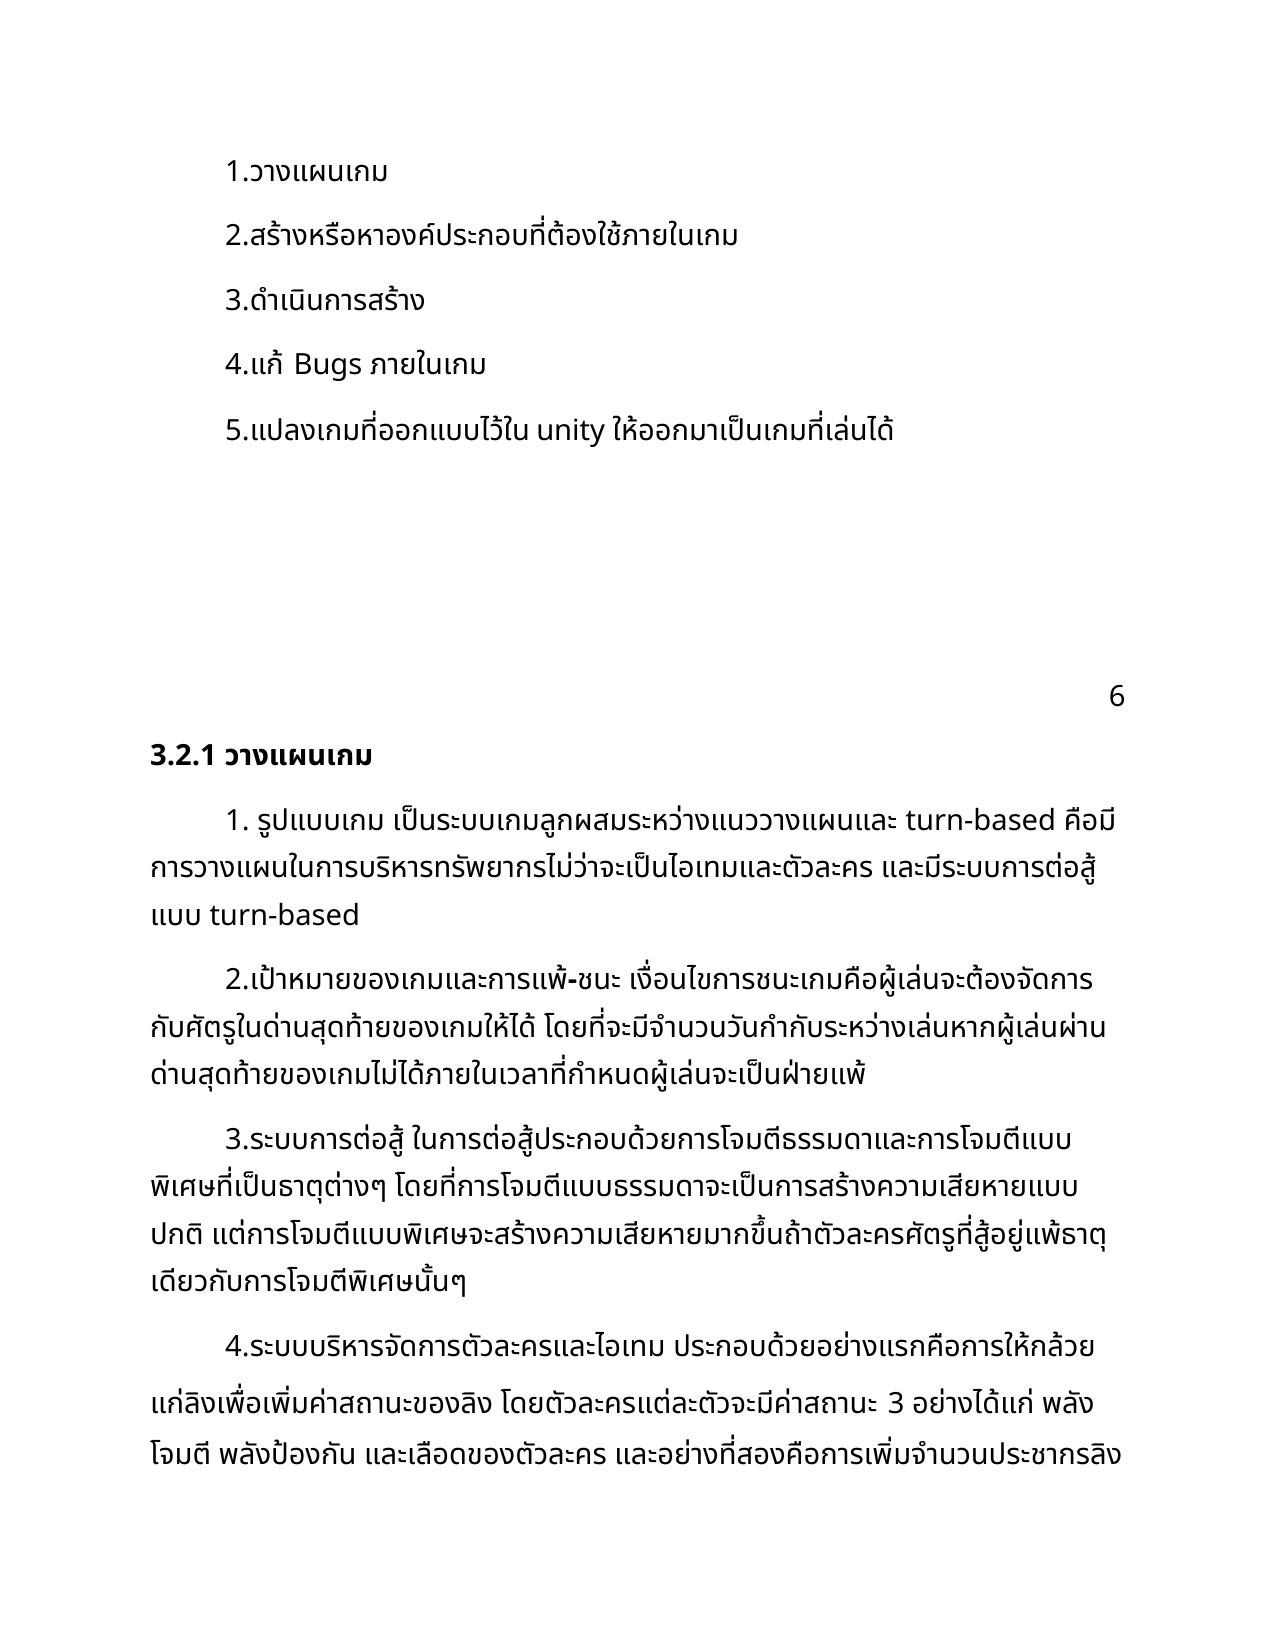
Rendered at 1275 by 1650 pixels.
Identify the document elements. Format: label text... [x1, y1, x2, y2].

text 2.เป้าหมายของเกมและการแพ้-ชนะ เงื่อนไขการชนะเกมคือผู้เล่นจะต้องจัดการกับศัตรูในด่านสุดท้ายของเกมให้ได้ โดยที่จะมีจำนวนวันกำกับระหว่างเล่นหากผู้เล่นผ่านด่านสุดท้ายของเกมไม่ได้ภายในเวลาที่กำหนดผู้เล่นจะเป็นฝ่ายแพ้ [150, 959, 1125, 1098]
text 1.วางแผนเกม [150, 150, 1125, 194]
text 4.แก้ Bugs ภายในเกม [150, 343, 1125, 388]
text 6 [150, 675, 1125, 715]
text 3.ระบบการต่อสู้ ในการต่อสู้ประกอบด้วยการโจมตีธรรมดาและการโจมตีแบบพิเศษที่เป็นธาตุต่างๆ โดยที่การโจมตีแบบธรรมดาจะเป็นการสร้างความเสียหายแบบปกติ แต่การโจมตีแบบพิเศษจะสร้างความเสียหายมากขึ้นถ้าตัวละครศัตรูที่สู้อยู่แพ้ธาตุเดียวกับการโจมตีพิเศษนั้นๆ [150, 1118, 1125, 1305]
text 3.2.1 วางแผนเกม [150, 734, 1125, 779]
text 2.สร้างหรือหาองค์ประกอบที่ต้องใช้ภายในเกม [150, 214, 1125, 259]
text 5.แปลงเกมที่ออกแบบไว้ในunity ให้ออกมาเป็นเกมที่เล่นได้ [150, 409, 1125, 453]
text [150, 1325, 1125, 1478]
text 3.ดำเนินการสร้าง [150, 279, 1125, 323]
text 1. รูปแบบเกม เป็นระบบเกมลูกผสมระหว่างแนววางแผนและ turn-based คือมีการวางแผนในการบริหารทรัพยากรไม่ว่าจะเป็นไอเทมและตัวละคร และมีระบบการต่อสู้แบบ turn-based [150, 799, 1125, 938]
